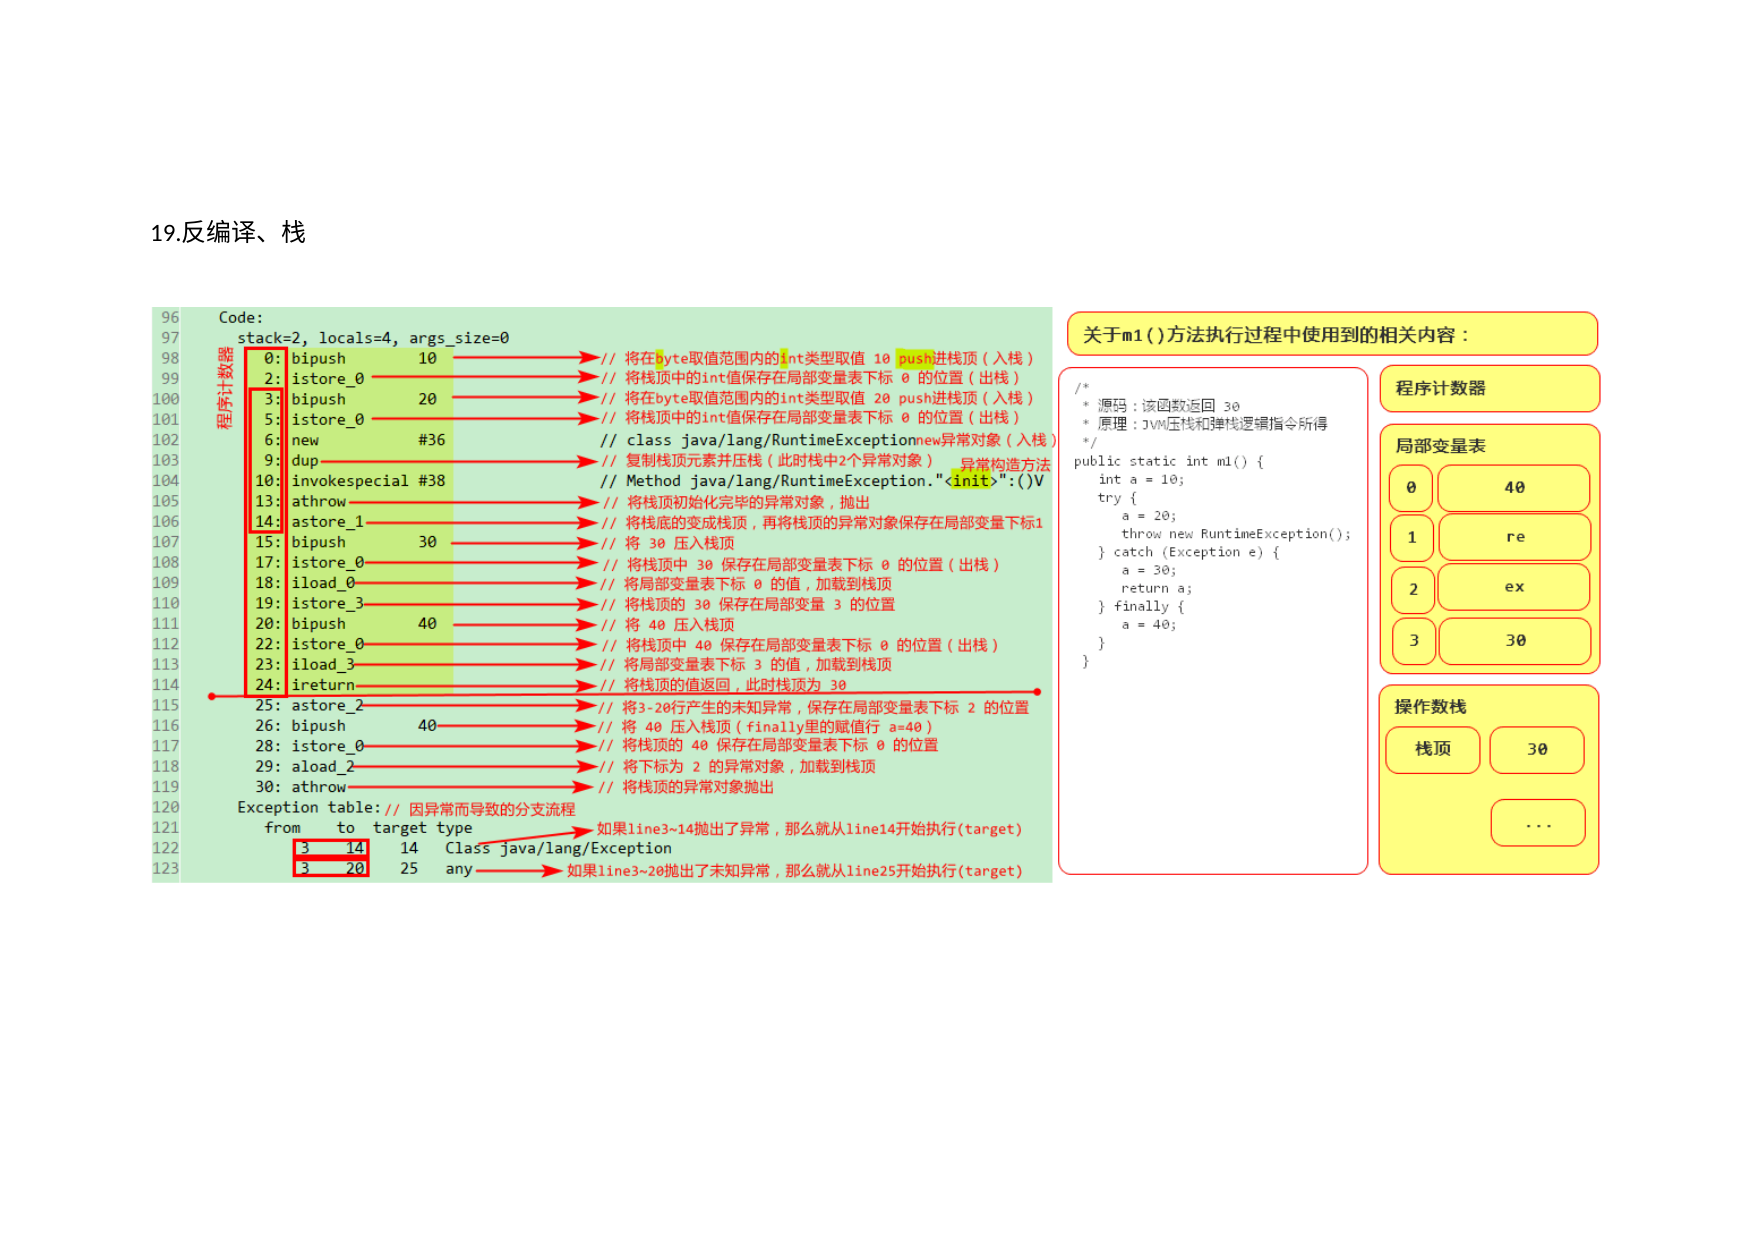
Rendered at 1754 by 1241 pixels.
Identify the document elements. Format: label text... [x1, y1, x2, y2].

subtitle 19.反编译、栈 [150, 198, 1604, 263]
picture [150, 307, 1604, 884]
